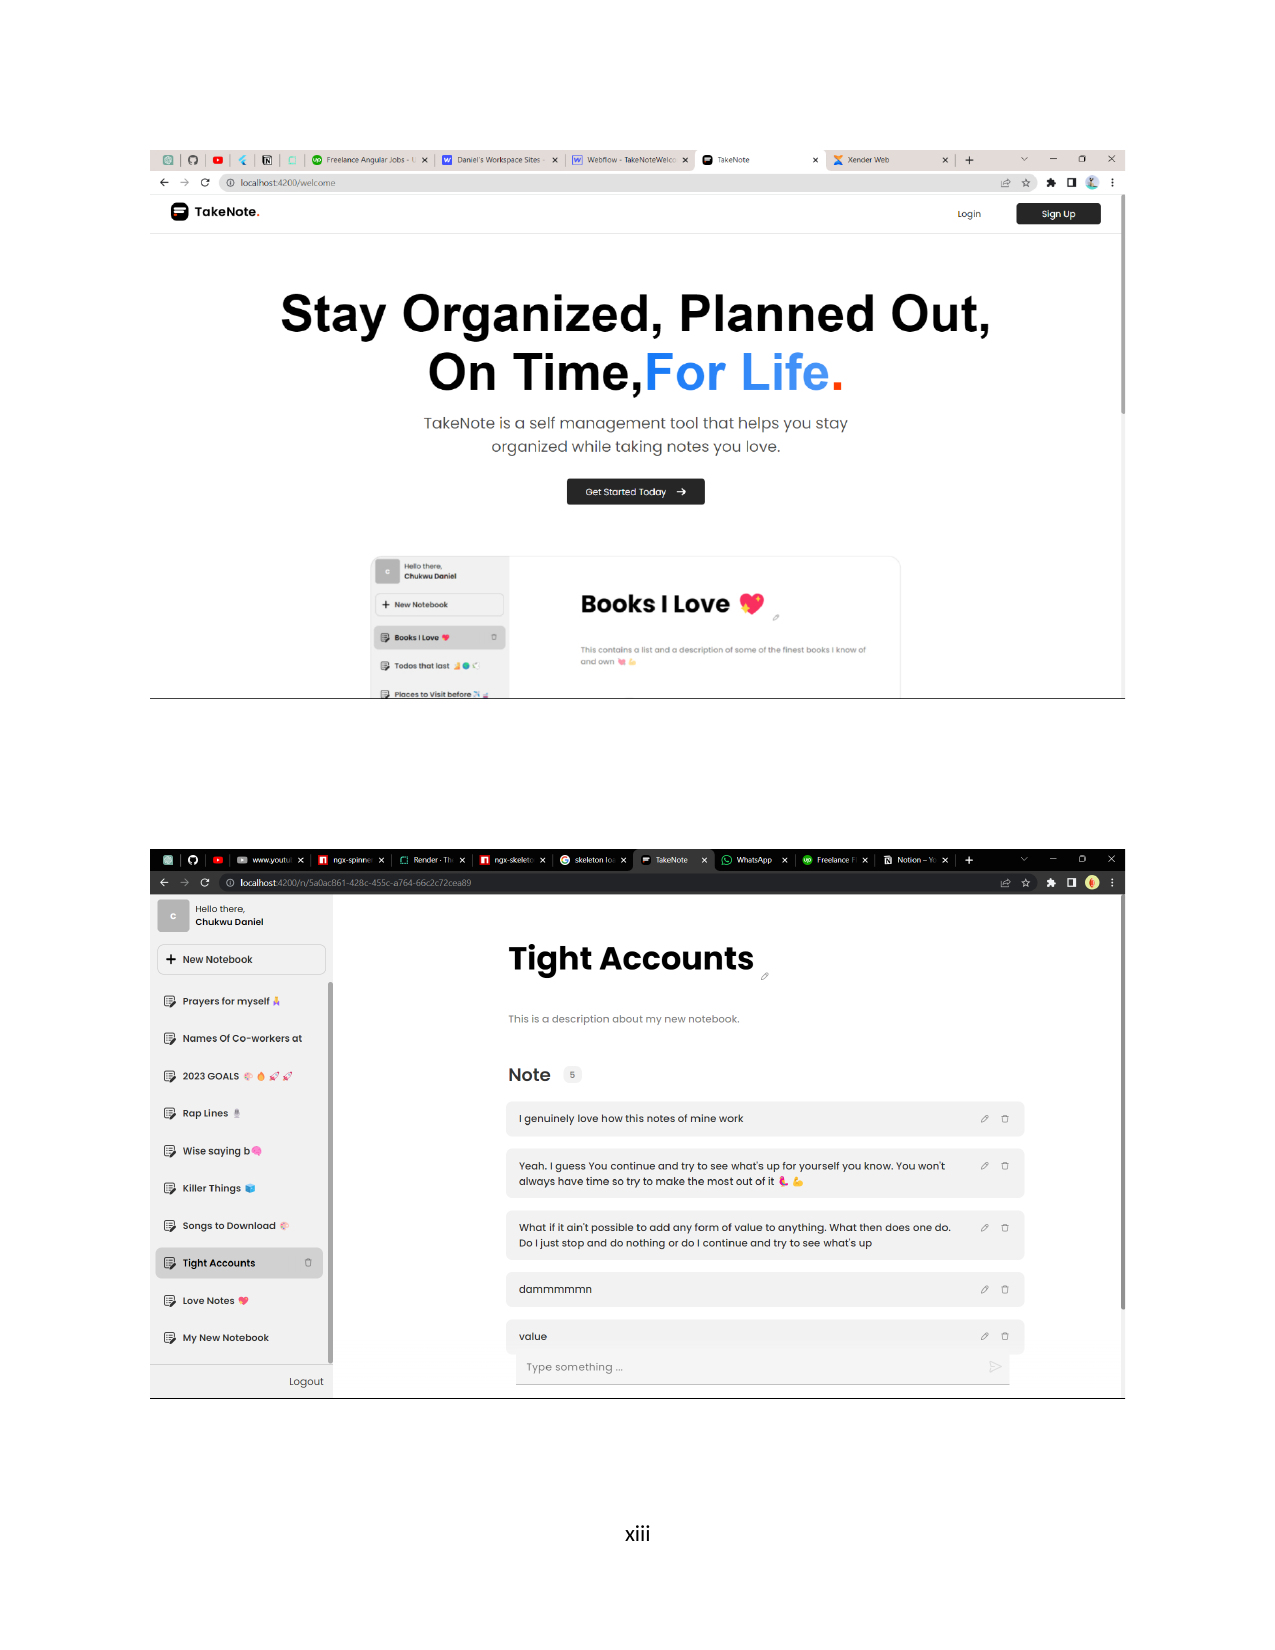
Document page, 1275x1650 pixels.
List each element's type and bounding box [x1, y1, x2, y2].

picture [150, 150, 1125, 699]
picture [150, 849, 1125, 1399]
